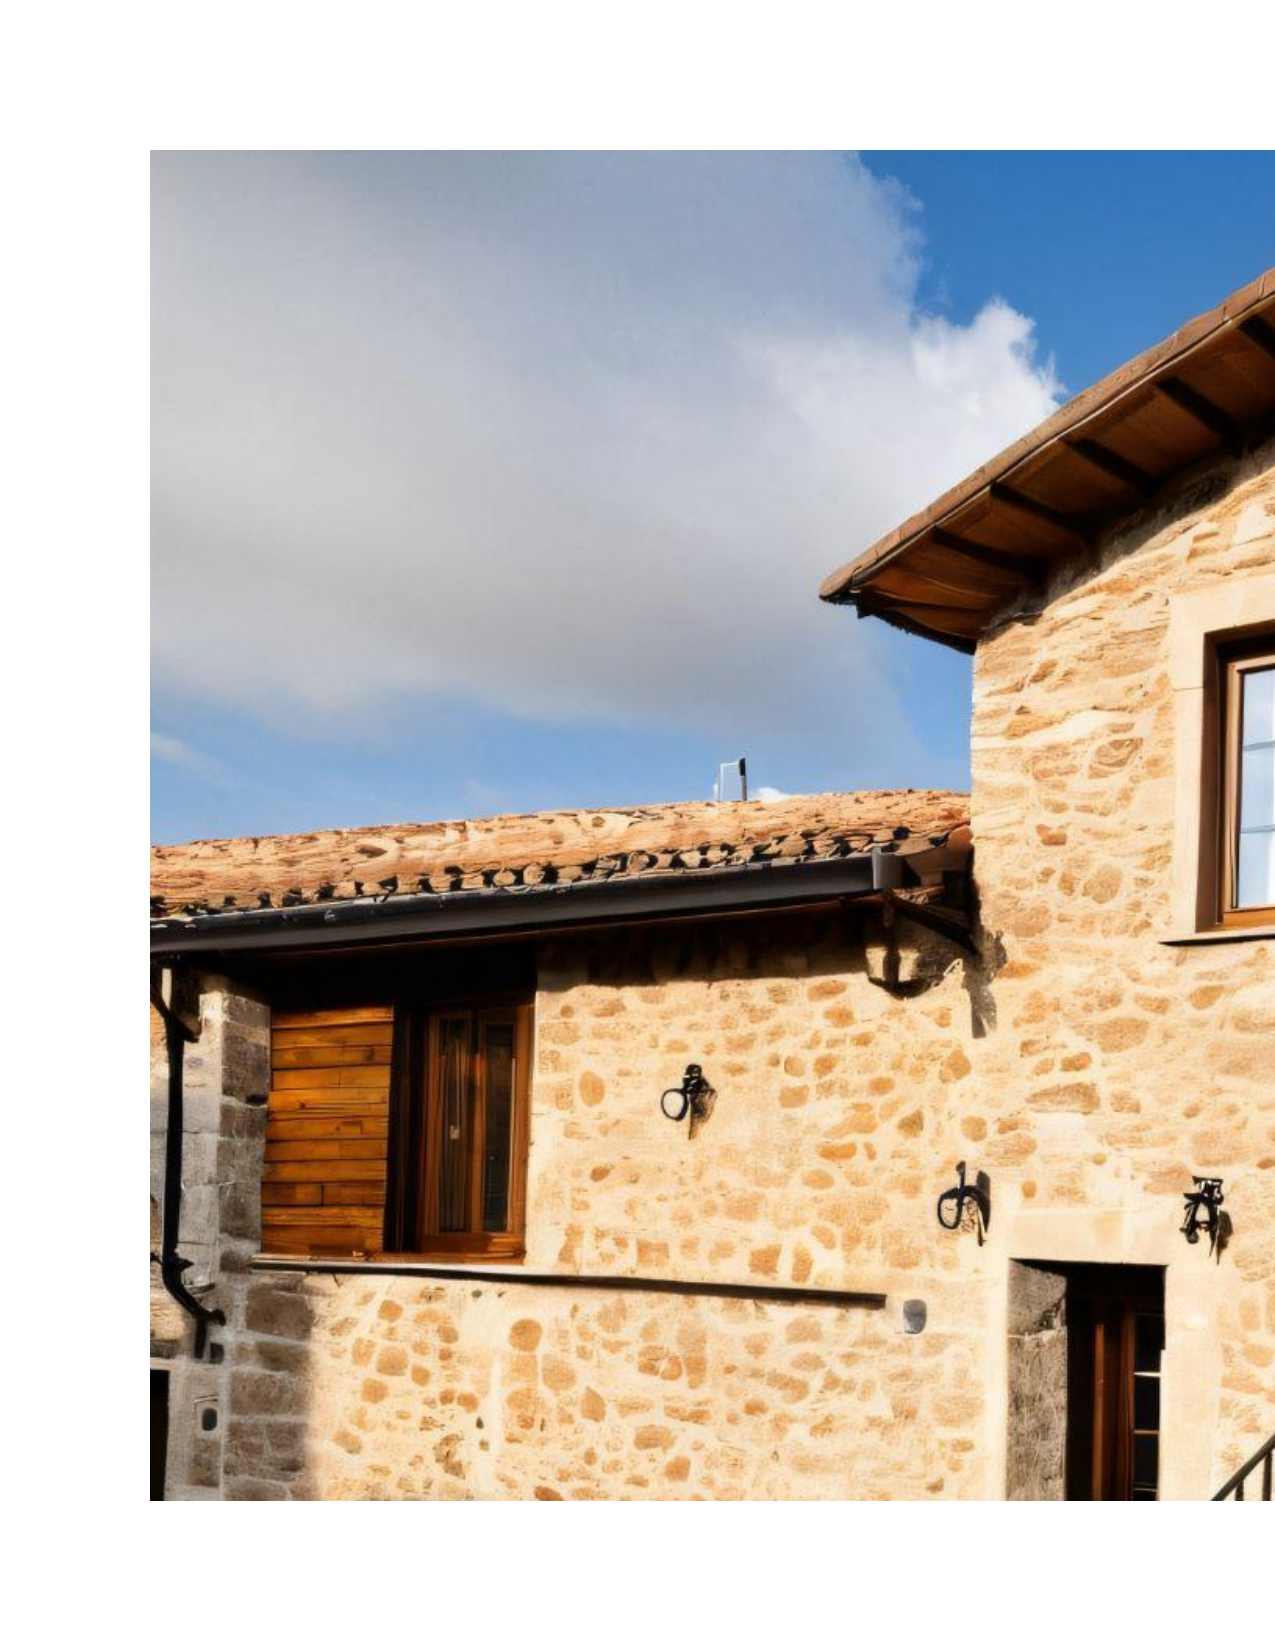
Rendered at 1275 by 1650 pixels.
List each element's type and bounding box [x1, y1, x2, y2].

picture [150, 150, 1275, 1501]
